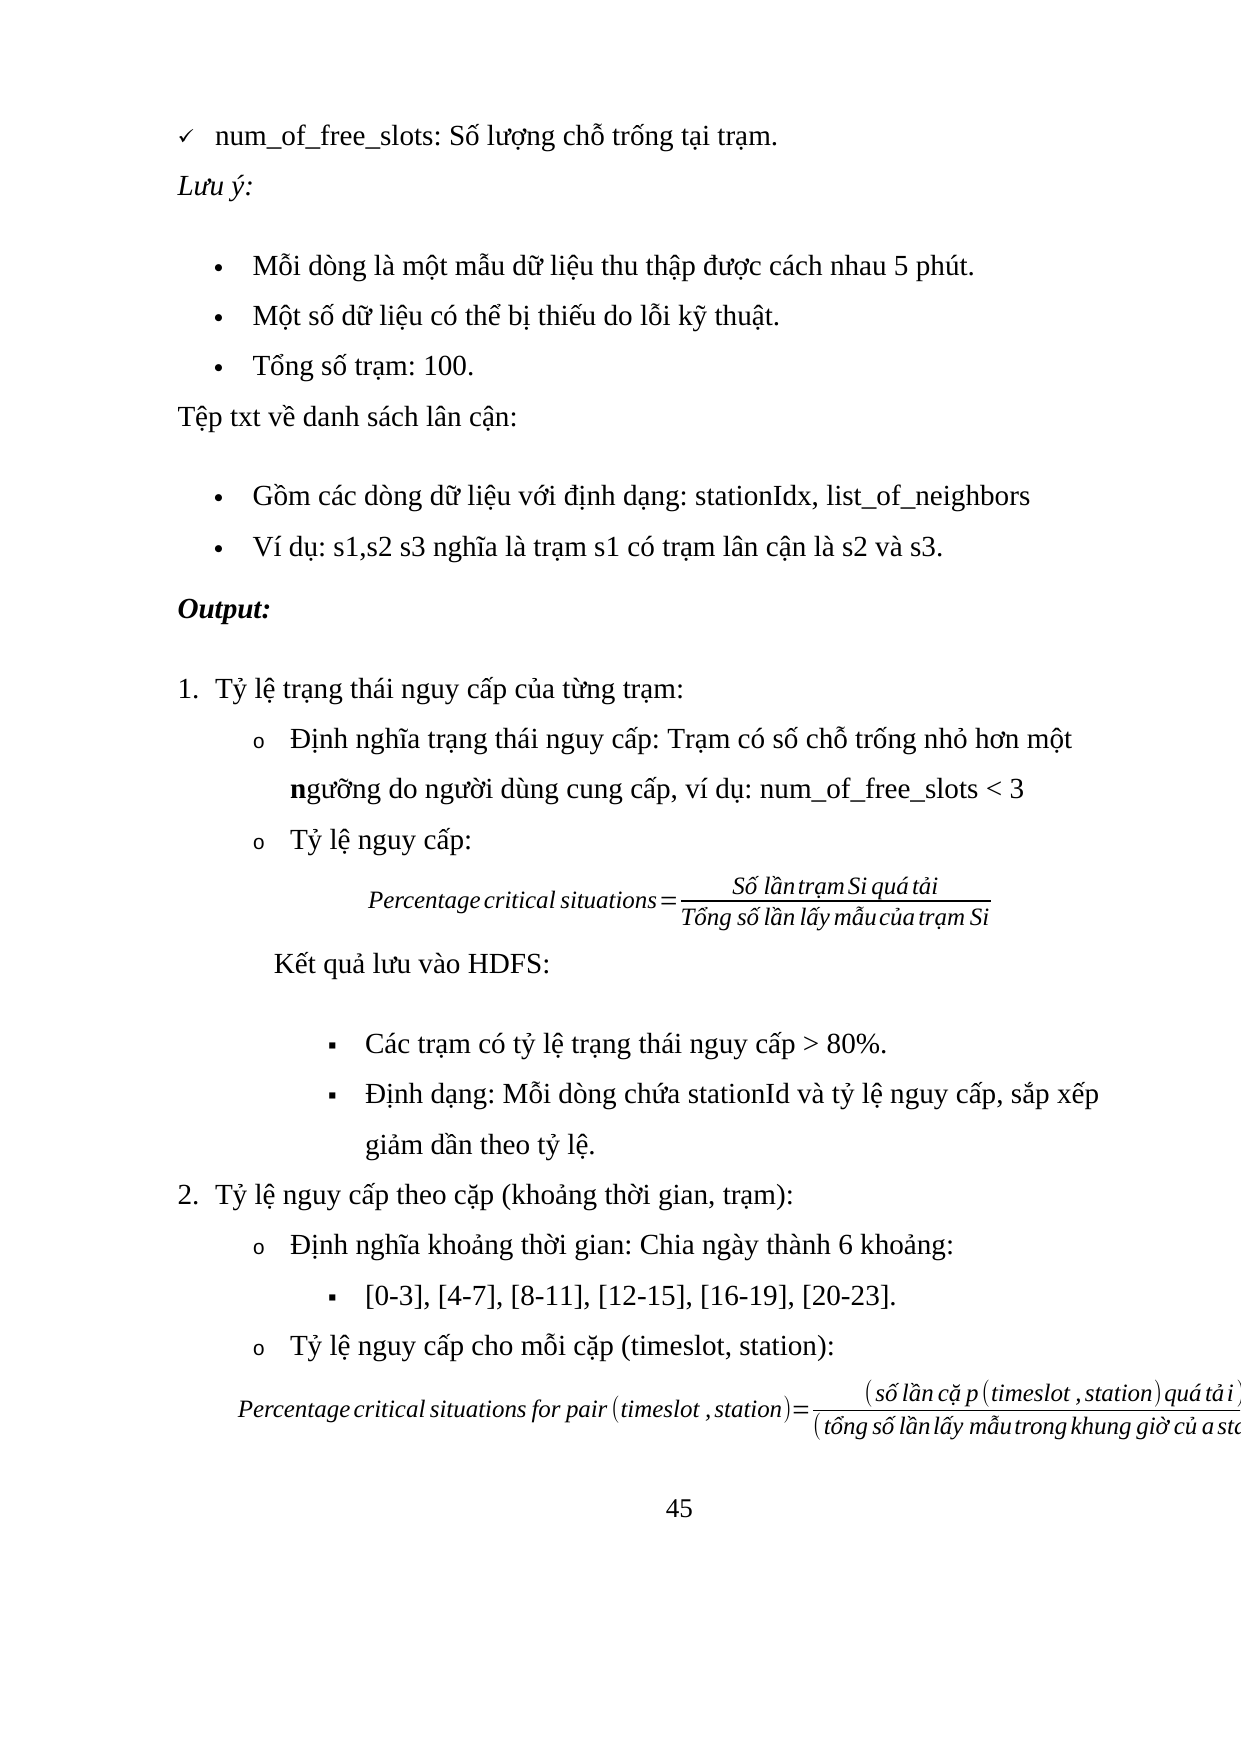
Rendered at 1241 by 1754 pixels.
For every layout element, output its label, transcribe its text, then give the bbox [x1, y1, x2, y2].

list Tỷ lệ nguy cấp theo cặp (khoảng thời gian, trạm): [177, 1177, 1122, 1211]
list Tỷ lệ nguy cấp: [252, 822, 1122, 855]
text Tệp txt về danh sách lân cận: [177, 399, 1122, 432]
text Lưu ý: [177, 168, 1122, 202]
list [0-3], [4-7], [8-11], [12-15], [16-19], [20-23]. [327, 1278, 1122, 1311]
list Ví dụ: s1,s2 s3 nghĩa là trạm s1 có trạm lân cận là s2 và s3. [215, 529, 1122, 562]
list Định nghĩa trạng thái nguy cấp: Trạm có số chỗ trống nhỏ hơn một ngưỡng do người dùng cung cấp, ví dụ: num_of_free_slots < 3 [252, 721, 1122, 805]
list num_of_free_slots: Số lượng chỗ trống tại trạm. [177, 118, 1122, 152]
list Tổng số trạm: 100. [215, 348, 1122, 382]
text Kết quả lưu vào HDFS: [215, 947, 1122, 980]
list Một số dữ liệu có thể bị thiếu do lỗi kỹ thuật. [215, 298, 1122, 332]
text Output: [177, 591, 1122, 625]
list Các trạm có tỷ lệ trạng thái nguy cấp > 80%. [327, 1026, 1122, 1060]
list Tỷ lệ trạng thái nguy cấp của từng trạm: [177, 671, 1122, 704]
list Định nghĩa khoảng thời gian: Chia ngày thành 6 khoảng: [252, 1227, 1122, 1261]
list Gồm các dòng dữ liệu với định dạng: stationIdx, list_of_neighbors [215, 478, 1122, 512]
list Định dạng: Mỗi dòng chứa stationId và tỷ lệ nguy cấp, sắp xếp giảm dần theo tỷ lệ. [327, 1076, 1122, 1160]
list Mỗi dòng là một mẫu dữ liệu thu thập được cách nhau 5 phút. [215, 248, 1122, 281]
list Tỷ lệ nguy cấp cho mỗi cặp (timeslot, station): [252, 1328, 1122, 1362]
